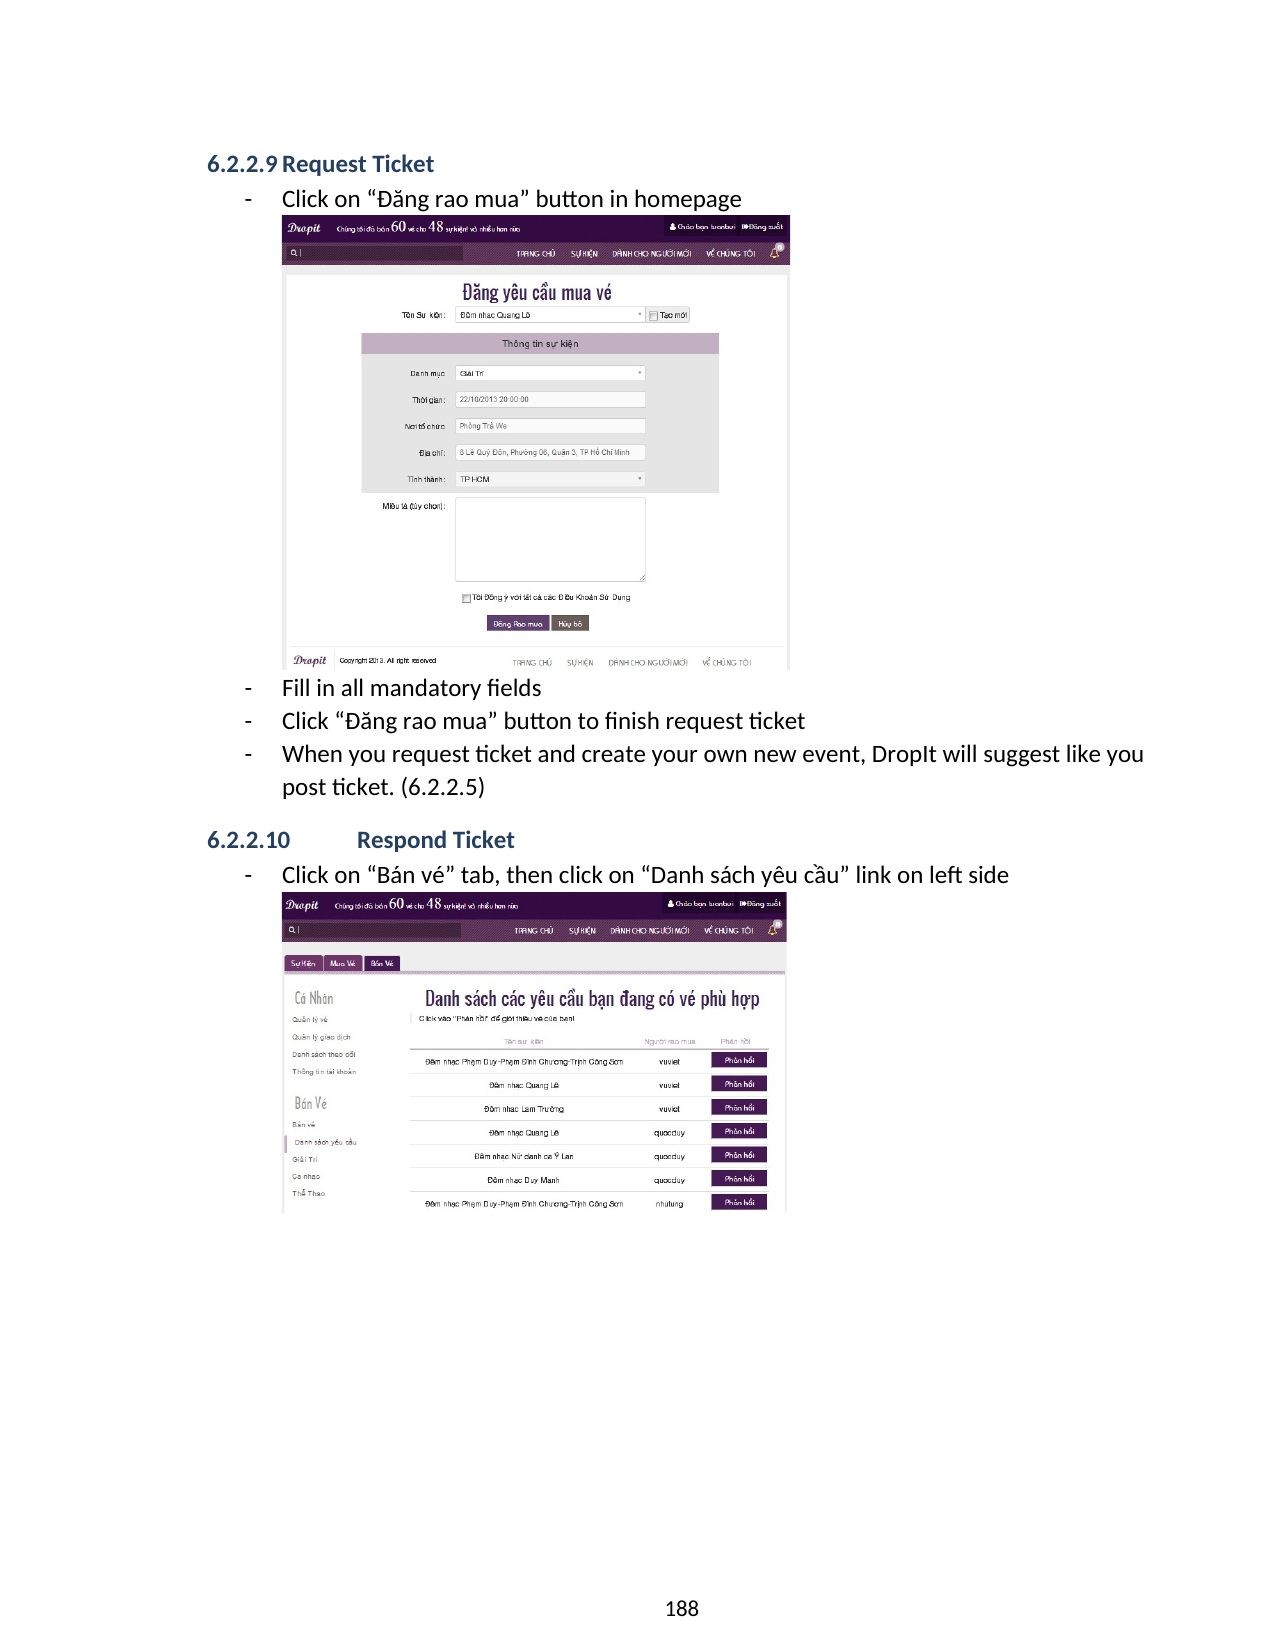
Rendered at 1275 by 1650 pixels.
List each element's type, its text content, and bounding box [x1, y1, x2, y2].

list When you request ticket and create your own new event, DropIt will suggest like you post ticket. (6.2.2.5) [244, 738, 1157, 801]
subtitle 6.2.2.10 Respond Ticket [207, 824, 1157, 855]
list Fill in all mandatory fields [244, 672, 1157, 703]
list Click “Đăng rao mua” button to finish request ticket [244, 705, 1157, 736]
picture [281, 215, 791, 670]
subtitle 6.2.2.9 Request Ticket [207, 148, 1157, 178]
picture [281, 892, 787, 1213]
